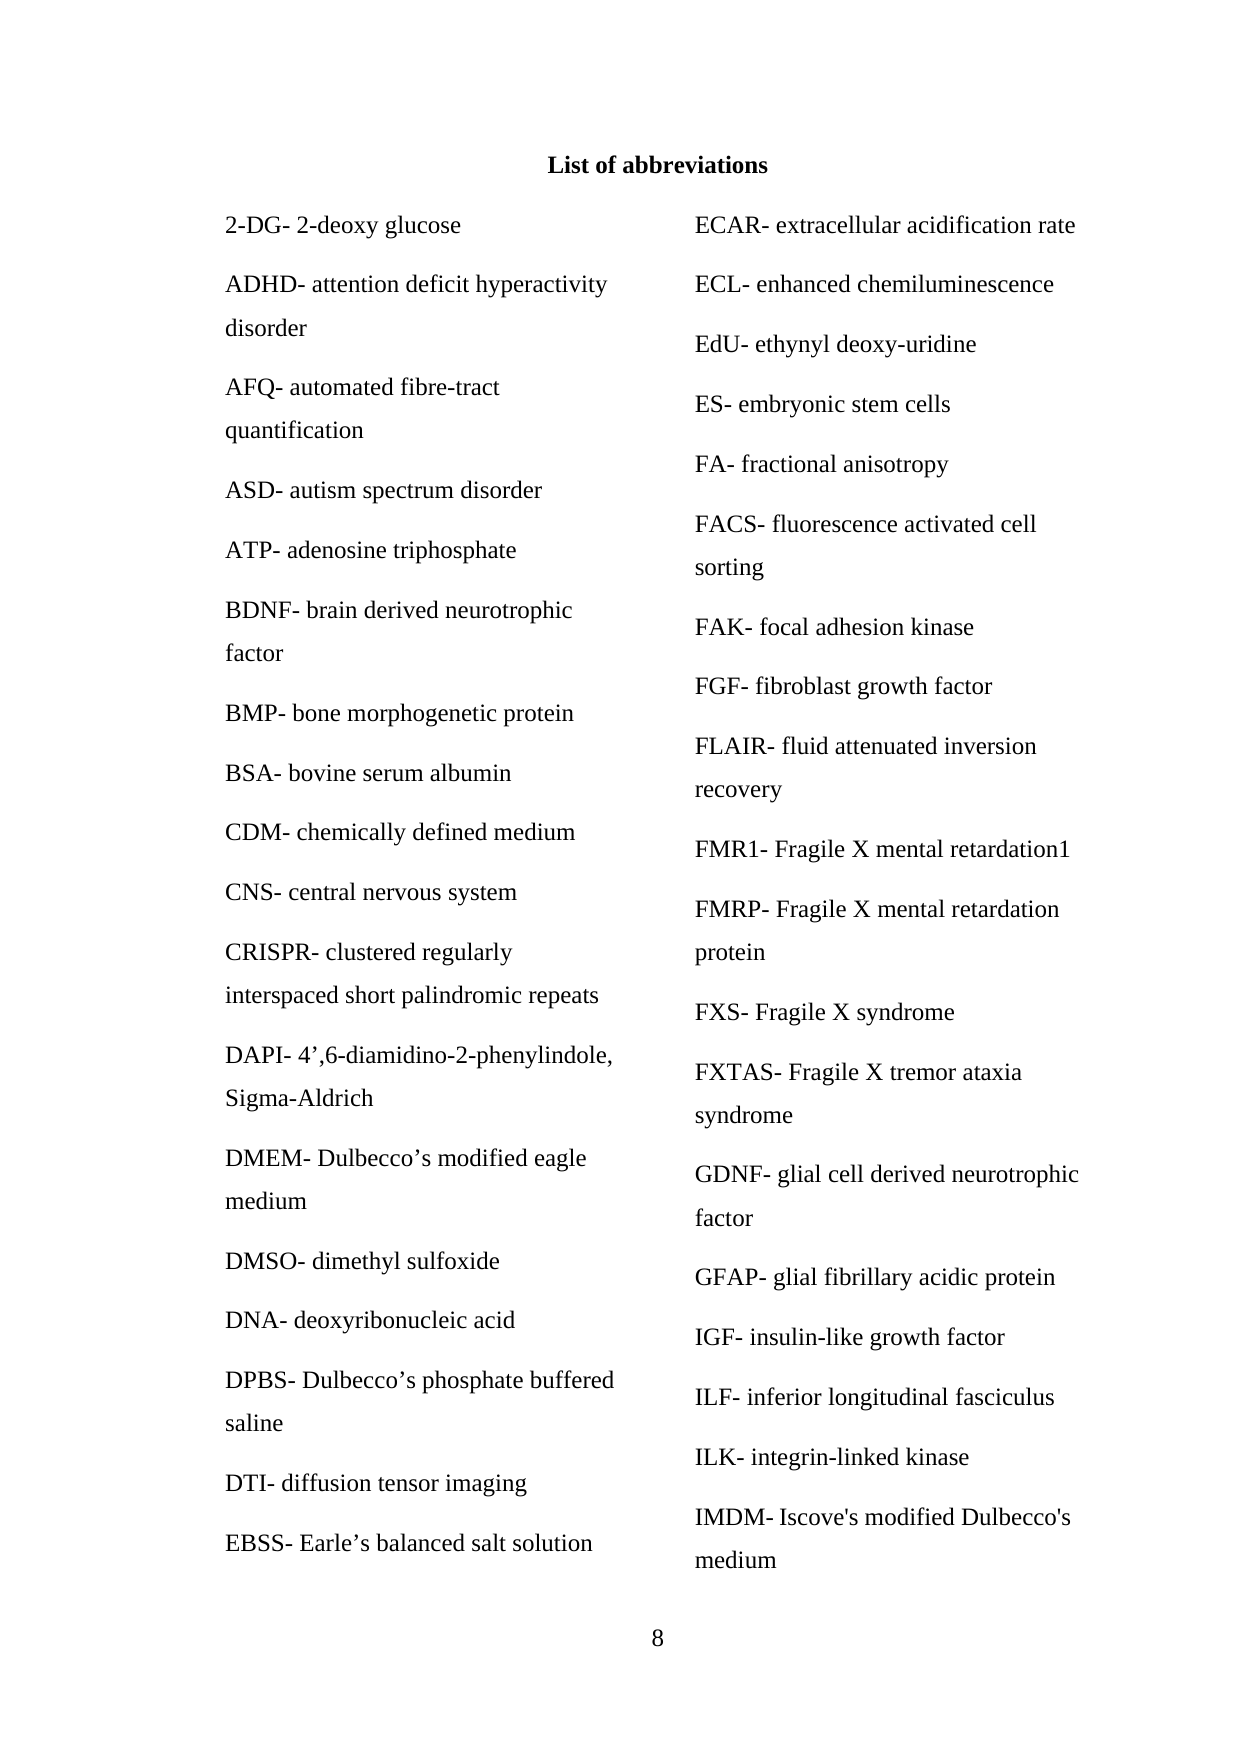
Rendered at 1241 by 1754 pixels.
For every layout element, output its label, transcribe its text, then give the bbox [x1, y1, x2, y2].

text CRISPR- clustered regularly interspaced short palindromic repeats [225, 937, 621, 1009]
text FLAIR- fluid attenuated inversion recovery [694, 731, 1090, 803]
text FXTAS- Fragile X tremor ataxia syndrome [694, 1057, 1090, 1128]
text IMDM- Iscove's modified Dulbecco's medium [694, 1502, 1090, 1573]
text FMRP- Fragile X mental retardation protein [694, 894, 1090, 966]
text DMEM- Dulbecco’s modified eagle medium [225, 1143, 621, 1215]
text ASD- autism spectrum disorder [225, 475, 621, 504]
text ECAR- extracellular acidification rate [694, 210, 1090, 238]
text FACS- fluorescence activated cell sorting [694, 509, 1090, 581]
text List of abbreviations [225, 150, 1090, 179]
text CDM- chemically defined medium [225, 817, 621, 846]
text BMP- bone morphogenetic protein [225, 698, 621, 727]
text ES- embryonic stem cells [694, 389, 1090, 418]
text 2-DG- 2-deoxy glucose [225, 210, 621, 238]
text FXS- Fragile X syndrome [694, 997, 1090, 1026]
text EBSS- Earle’s balanced salt solution [225, 1528, 621, 1557]
text ILF- inferior longitudinal fasciculus [694, 1382, 1090, 1411]
text FGF- fibroblast growth factor [694, 671, 1090, 700]
text BSA- bovine serum albumin [225, 758, 621, 786]
text DNA- deoxyribonucleic acid [225, 1306, 621, 1334]
text EdU- ethynyl deoxy-uridine [694, 329, 1090, 358]
text DMSO- dimethyl sulfoxide [225, 1246, 621, 1274]
text FMR1- Fragile X mental retardation1 [694, 834, 1090, 863]
text ECL- enhanced chemiluminescence [694, 269, 1090, 298]
text GFAP- glial fibrillary acidic protein [694, 1262, 1090, 1291]
text CNS- central nervous system [225, 877, 621, 906]
text FA- fractional anisotropy [694, 449, 1090, 478]
text DPBS- Dulbecco’s phosphate buffered saline [225, 1365, 621, 1437]
text DAPI- 4’,6-diamidino-2-phenylindole, Sigma-Aldrich [225, 1040, 621, 1112]
text IGF- insulin-like growth factor [694, 1322, 1090, 1351]
text BDNF- brain derived neurotrophic factor [225, 595, 621, 667]
text FAK- focal adhesion kinase [694, 612, 1090, 640]
text GDNF- glial cell derived neurotrophic factor [694, 1159, 1090, 1231]
text ILK- integrin-linked kinase [694, 1442, 1090, 1471]
text AFQ- automated fibre-tract quantification [225, 372, 621, 444]
text ATP- adenosine triphosphate [225, 535, 621, 564]
text ADHD- attention deficit hyperactivity disorder [225, 269, 621, 341]
text DTI- diffusion tensor imaging [225, 1468, 621, 1497]
